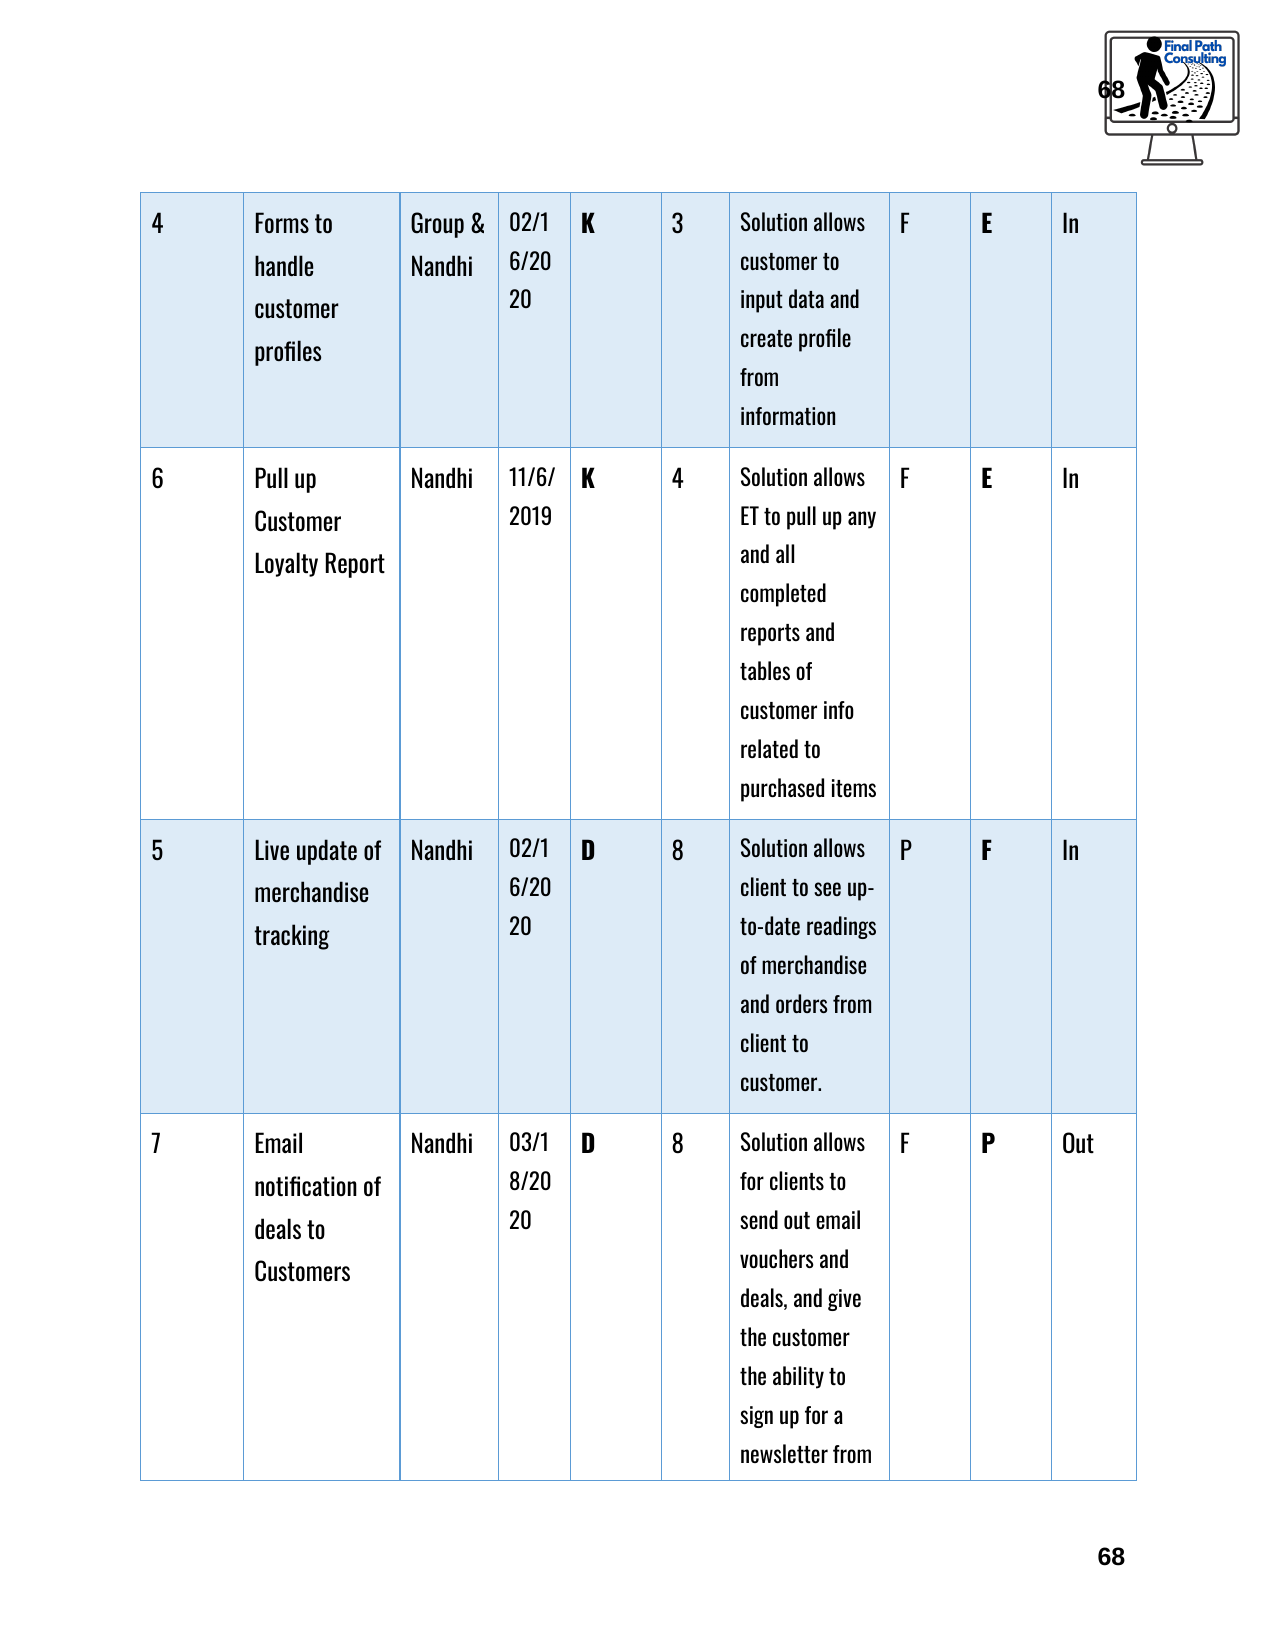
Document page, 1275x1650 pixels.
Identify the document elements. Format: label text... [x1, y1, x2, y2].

table_cell 4 [141, 193, 243, 447]
table_cell Out [1052, 1114, 1136, 1480]
table_cell P [890, 820, 970, 1113]
table_cell Nandhi [401, 820, 498, 1113]
table_cell In [1052, 820, 1136, 1113]
table_cell Solution allows ET to pull up any and all completed reports and tables of customer info related to purchased items [730, 448, 889, 819]
table_cell Forms to handle customer profiles [244, 193, 399, 447]
table_cell Email notification of deals to Customers [244, 1114, 399, 1480]
table_cell Group & Nandhi [401, 193, 498, 447]
table_cell 8 [662, 1114, 729, 1480]
table_cell 03/18/2020 [499, 1114, 570, 1480]
table_cell 3 [662, 193, 729, 447]
table_cell F [890, 1114, 970, 1480]
table_cell 5 [141, 820, 243, 1113]
table_cell 11/6/2019 [499, 448, 570, 819]
table_cell K [571, 448, 661, 819]
table_cell F [890, 448, 970, 819]
table_cell Nandhi [401, 1114, 498, 1480]
table_cell 02/16/2020 [499, 820, 570, 1113]
table_cell F [971, 820, 1051, 1113]
table_cell F [890, 193, 970, 447]
table_cell Solution allows for clients to send out email vouchers and deals, and give the customer the ability to sign up for a newsletter from the client. [730, 1114, 889, 1480]
table_cell Live update of merchandise tracking [244, 820, 399, 1113]
table_cell In [1052, 448, 1136, 819]
table_cell P [971, 1114, 1051, 1480]
table_cell 4 [662, 448, 729, 819]
table_cell K [571, 193, 661, 447]
table_cell 02/16/2020 [499, 193, 570, 447]
table_cell In [1052, 193, 1136, 447]
picture [1098, 18, 1247, 174]
table_cell D [571, 820, 661, 1113]
table_cell E [971, 448, 1051, 819]
table_cell 8 [662, 820, 729, 1113]
table_cell D [571, 1114, 661, 1480]
table_cell Pull up Customer Loyalty Report [244, 448, 399, 819]
table_cell Solution allows customer to input data and create profile from information [730, 193, 889, 447]
table_cell Solution allows client to see up-to-date readings of merchandise and orders from client to customer. [730, 820, 889, 1113]
table_cell E [971, 193, 1051, 447]
table_cell Nandhi [401, 448, 498, 819]
table_cell 7 [141, 1114, 243, 1480]
table_cell 6 [141, 448, 243, 819]
